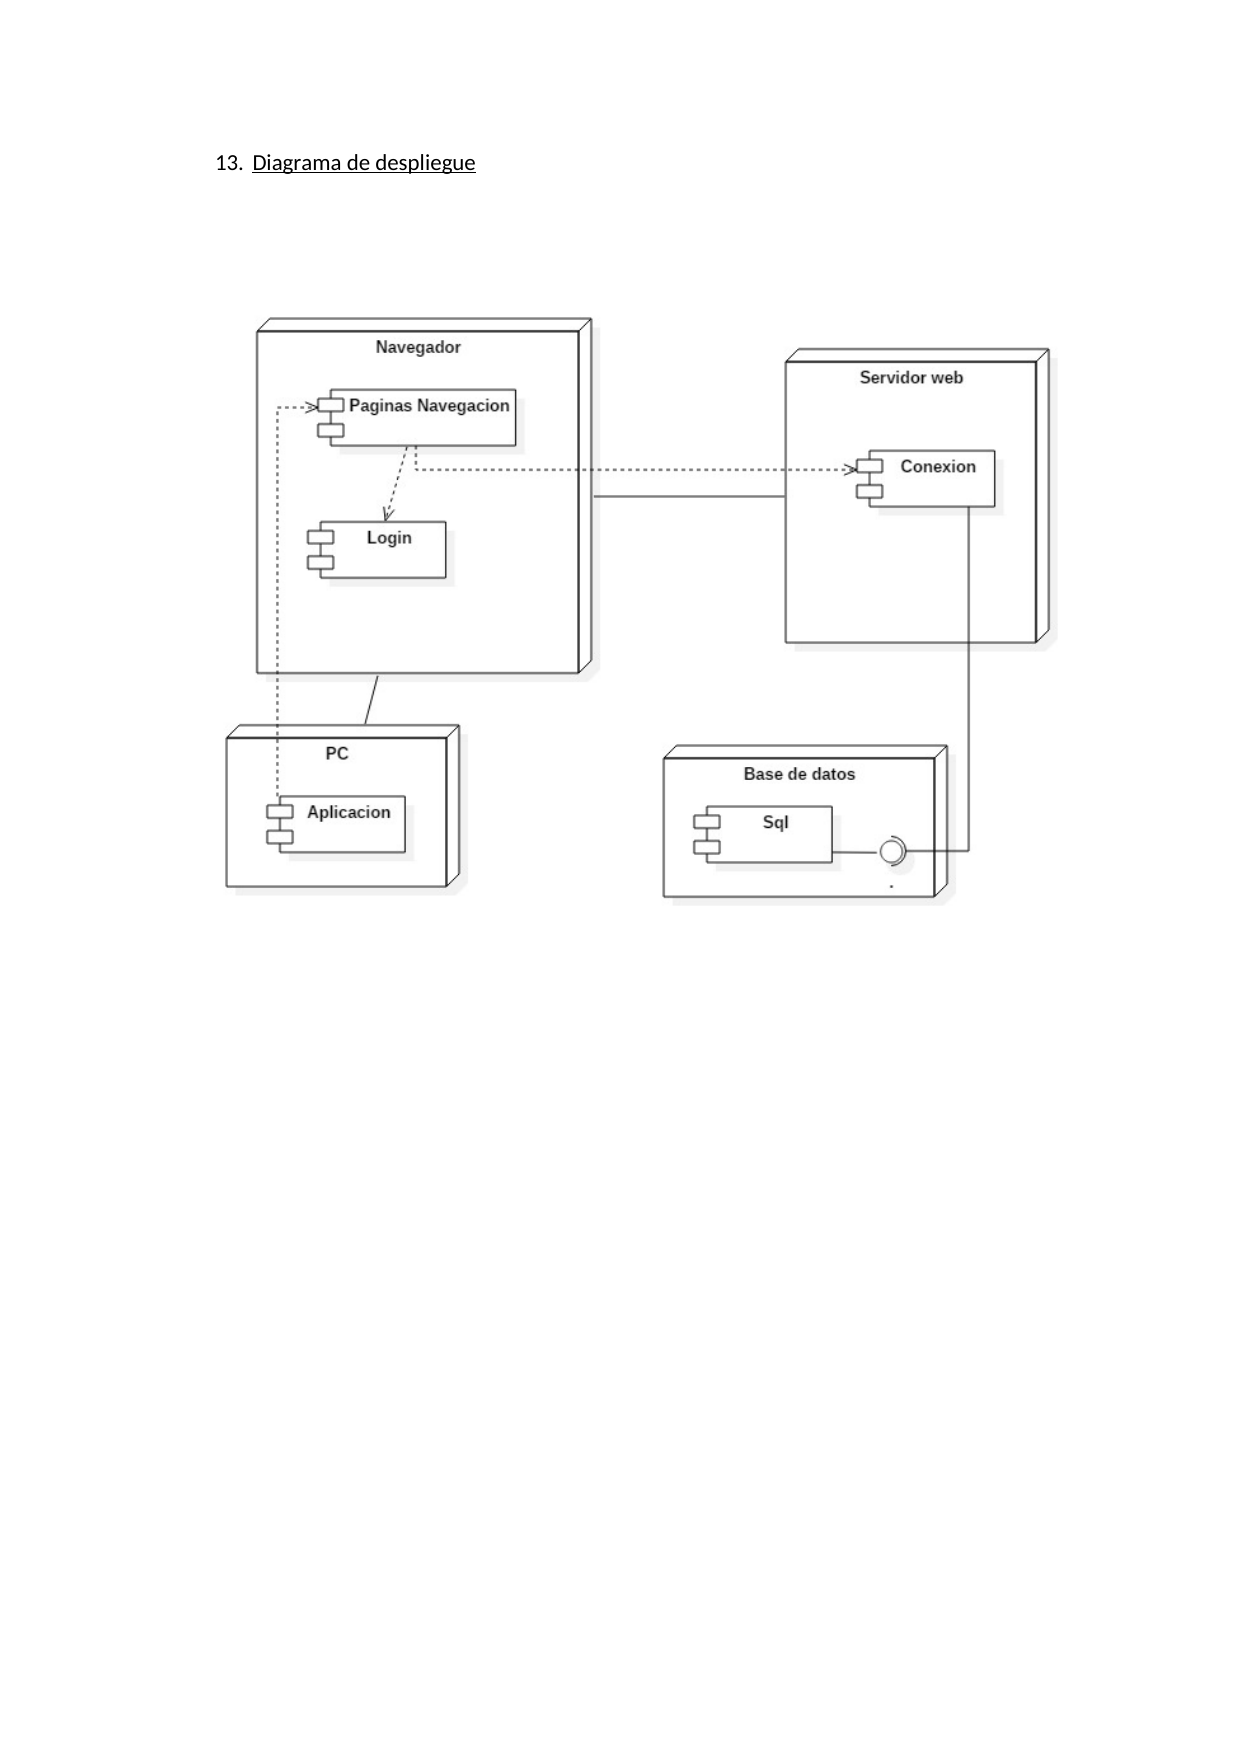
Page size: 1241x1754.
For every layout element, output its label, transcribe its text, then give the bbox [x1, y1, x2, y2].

picture [214, 306, 1101, 949]
list Diagrama de despliegue [215, 148, 1063, 176]
